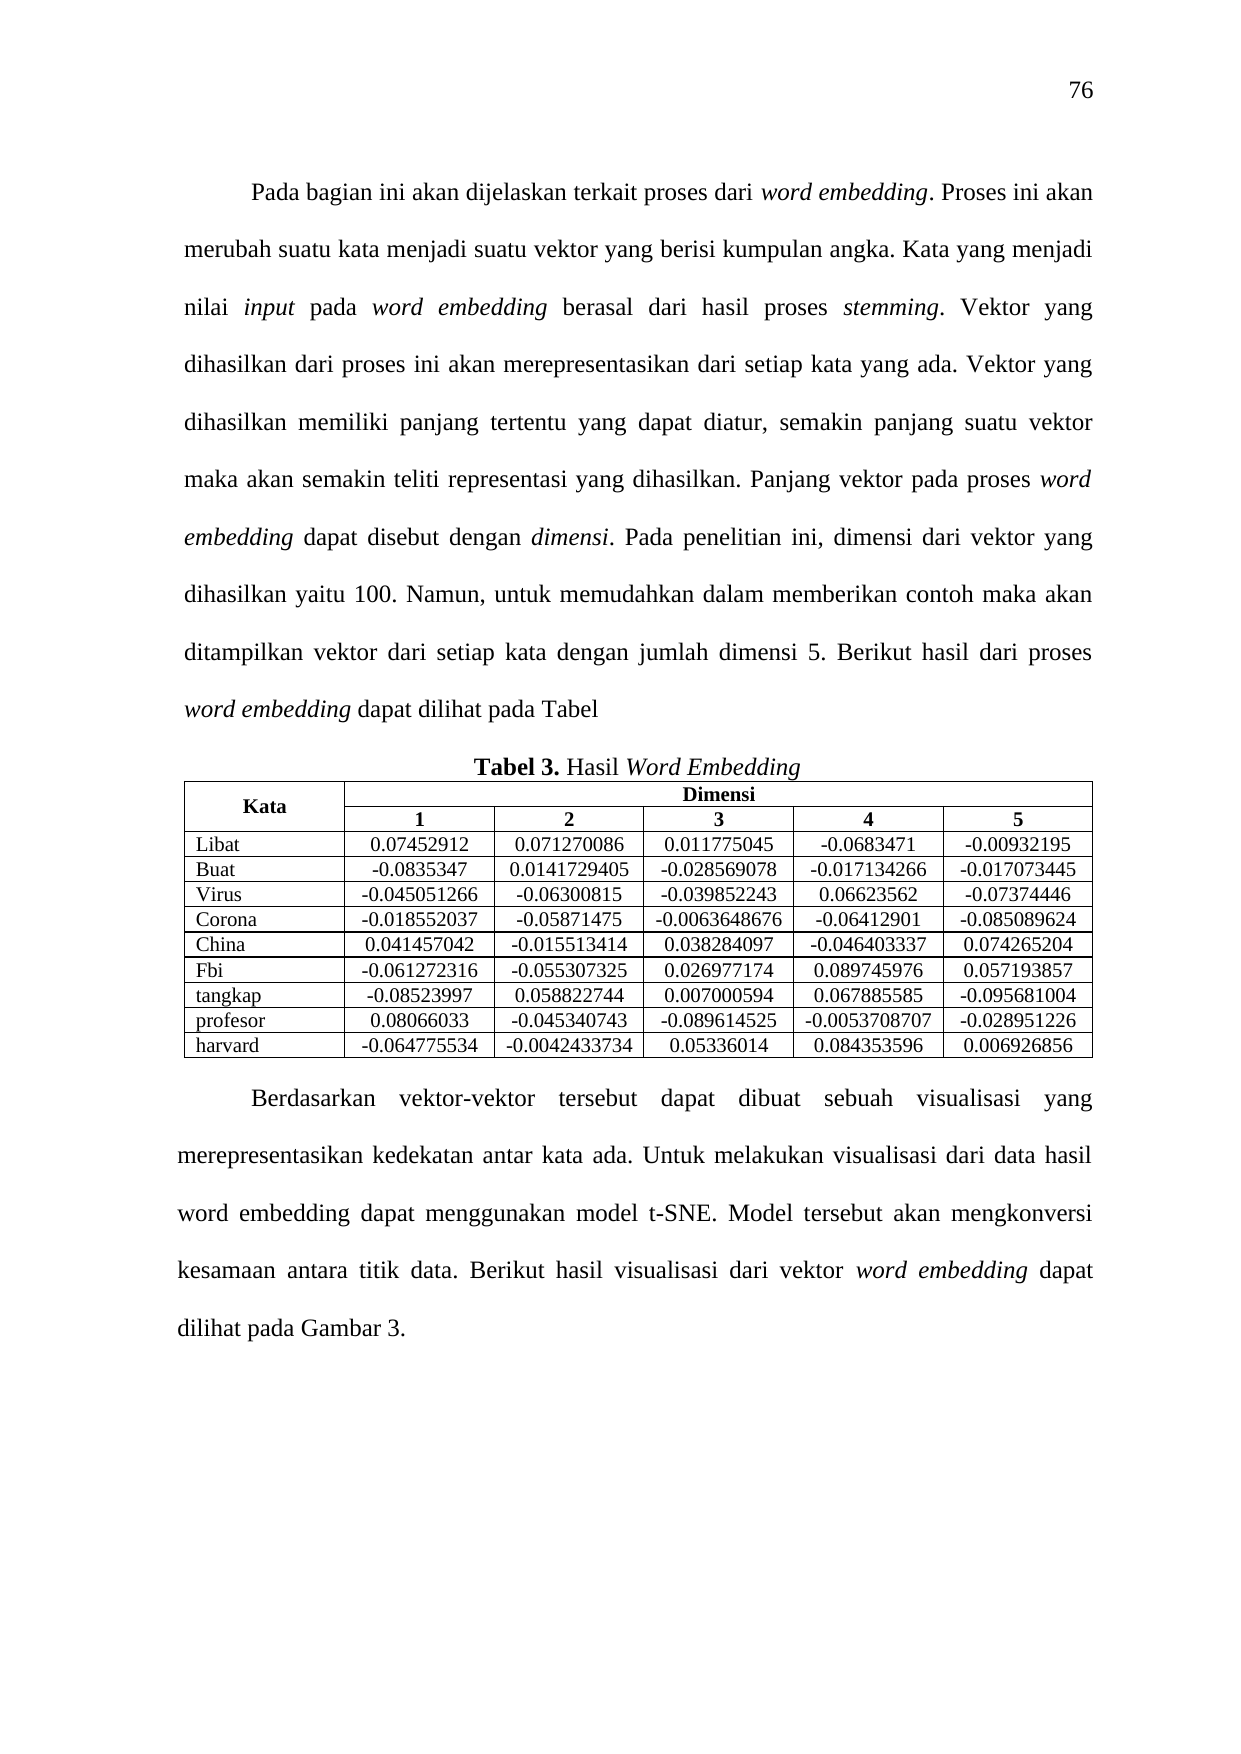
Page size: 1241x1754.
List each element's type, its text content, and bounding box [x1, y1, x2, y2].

table_cell -0.064775534 [345, 1033, 494, 1057]
table_cell 0.089745976 [794, 958, 943, 982]
table_cell Virus [185, 882, 344, 906]
table_cell 0.0141729405 [495, 857, 643, 881]
table_cell -0.045051266 [345, 882, 494, 906]
table_cell -0.0063648676 [644, 907, 793, 931]
table_cell profesor [185, 1008, 344, 1032]
table_cell tangkap [185, 983, 344, 1007]
table_cell -0.055307325 [495, 958, 643, 982]
table_cell -0.08523997 [345, 983, 494, 1007]
table_header Kata [185, 782, 344, 831]
table_cell -0.05871475 [495, 907, 643, 931]
table_cell -0.07374446 [944, 882, 1092, 906]
table_cell China [185, 933, 344, 956]
table_cell -0.015513414 [495, 933, 643, 956]
table_cell -0.095681004 [944, 983, 1092, 1007]
table_cell 0.067885585 [794, 983, 943, 1007]
table_cell 0.08066033 [345, 1008, 494, 1032]
table_cell -0.017134266 [794, 857, 943, 881]
table_cell 0.041457042 [345, 933, 494, 956]
table_cell -0.085089624 [944, 907, 1092, 931]
table_cell -0.028951226 [944, 1008, 1092, 1032]
table_cell -0.028569078 [644, 857, 793, 881]
table_cell 0.057193857 [944, 958, 1092, 982]
table_cell -0.06412901 [794, 907, 943, 931]
table_cell -0.089614525 [644, 1008, 793, 1032]
table_cell Fbi [185, 958, 344, 982]
table_cell 4 [794, 807, 943, 831]
text Berdasarkan vektor-vektor tersebut dapat dibuat sebuah visualisasi yang merepresentasikan kedekatan antar kata ada. Untuk melakukan visualisasi dari data hasil word embedding dapat menggunakan model t-SNE. Model tersebut akan mengkonversi kesamaan antara titik data. Berikut hasil visualisasi dari vektor word embedding dapat dilihat pada Gambar 3. [177, 1083, 1093, 1342]
table_cell -0.06300815 [495, 882, 643, 906]
table_cell 0.026977174 [644, 958, 793, 982]
table_cell 1 [345, 807, 494, 831]
table_cell -0.0042433734 [495, 1033, 643, 1057]
table_cell -0.0683471 [794, 832, 943, 856]
table_cell -0.017073445 [944, 857, 1092, 881]
table_cell 2 [495, 807, 643, 831]
text Tabel 3. Hasil Word Embedding [184, 752, 1093, 781]
table_cell -0.00932195 [944, 832, 1092, 856]
table_cell 0.06623562 [794, 882, 943, 906]
table_cell -0.039852243 [644, 882, 793, 906]
table_cell -0.0835347 [345, 857, 494, 881]
table_cell -0.0053708707 [794, 1008, 943, 1032]
table_cell 0.058822744 [495, 983, 643, 1007]
table_cell -0.046403337 [794, 933, 943, 956]
text Pada bagian ini akan dijelaskan terkait proses dari word embedding. Proses ini akan merubah suatu kata menjadi suatu vektor yang berisi kumpulan angka. Kata yang menjadi nilai input pada word embedding berasal dari hasil proses stemming. Vektor yang dihasilkan dari proses ini akan merepresentasikan dari setiap kata yang ada. Vektor yang dihasilkan memiliki panjang tertentu yang dapat diatur, semakin panjang suatu vektor maka akan semakin teliti representasi yang dihasilkan. Panjang vektor pada proses word embedding dapat disebut dengan dimensi. Pada penelitian ini, dimensi dari vektor yang dihasilkan yaitu 100. Namun, untuk memudahkan dalam memberikan contoh maka akan ditampilkan vektor dari setiap kata dengan jumlah dimensi 5. Berikut hasil dari proses word embedding dapat dilihat pada Tabel [184, 177, 1093, 723]
table_cell Libat [185, 832, 344, 856]
table_header Dimensi [345, 782, 1092, 806]
table_cell Corona [185, 907, 344, 931]
table_cell 5 [944, 807, 1092, 831]
table_cell 0.011775045 [644, 832, 793, 856]
table_cell 0.07452912 [345, 832, 494, 856]
table_cell 0.038284097 [644, 933, 793, 956]
table_cell 0.05336014 [644, 1033, 793, 1057]
table_cell -0.018552037 [345, 907, 494, 931]
table_cell harvard [185, 1033, 344, 1057]
table_cell 0.006926856 [944, 1033, 1092, 1057]
table_cell 0.007000594 [644, 983, 793, 1007]
table_cell Buat [185, 857, 344, 881]
table_cell 0.071270086 [495, 832, 643, 856]
table_cell 3 [644, 807, 793, 831]
table_cell 0.084353596 [794, 1033, 943, 1057]
table_cell -0.045340743 [495, 1008, 643, 1032]
table_cell -0.061272316 [345, 958, 494, 982]
table_cell 0.074265204 [944, 933, 1092, 956]
